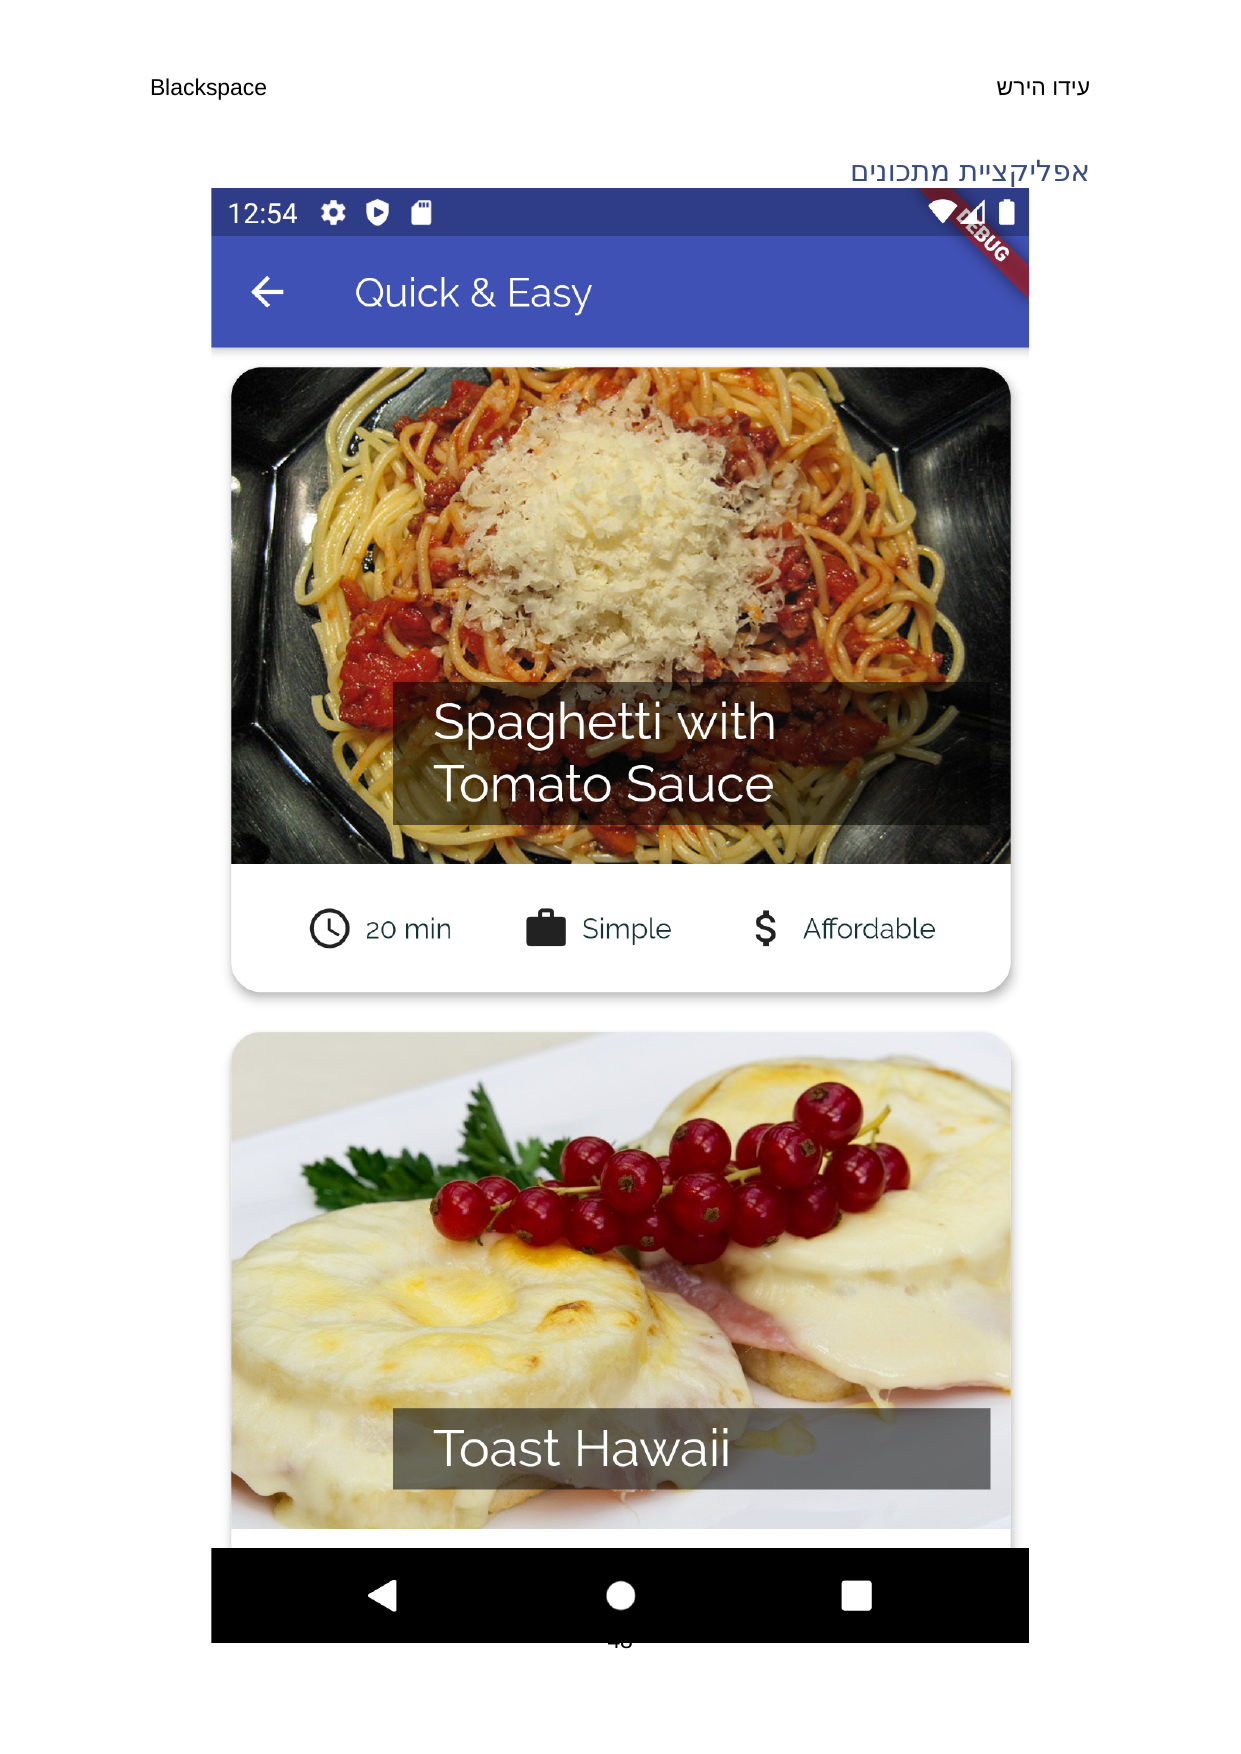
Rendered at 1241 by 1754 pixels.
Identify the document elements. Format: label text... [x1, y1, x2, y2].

subtitle אפליקציית מתכונים [150, 154, 1090, 188]
picture [211, 188, 1029, 1643]
